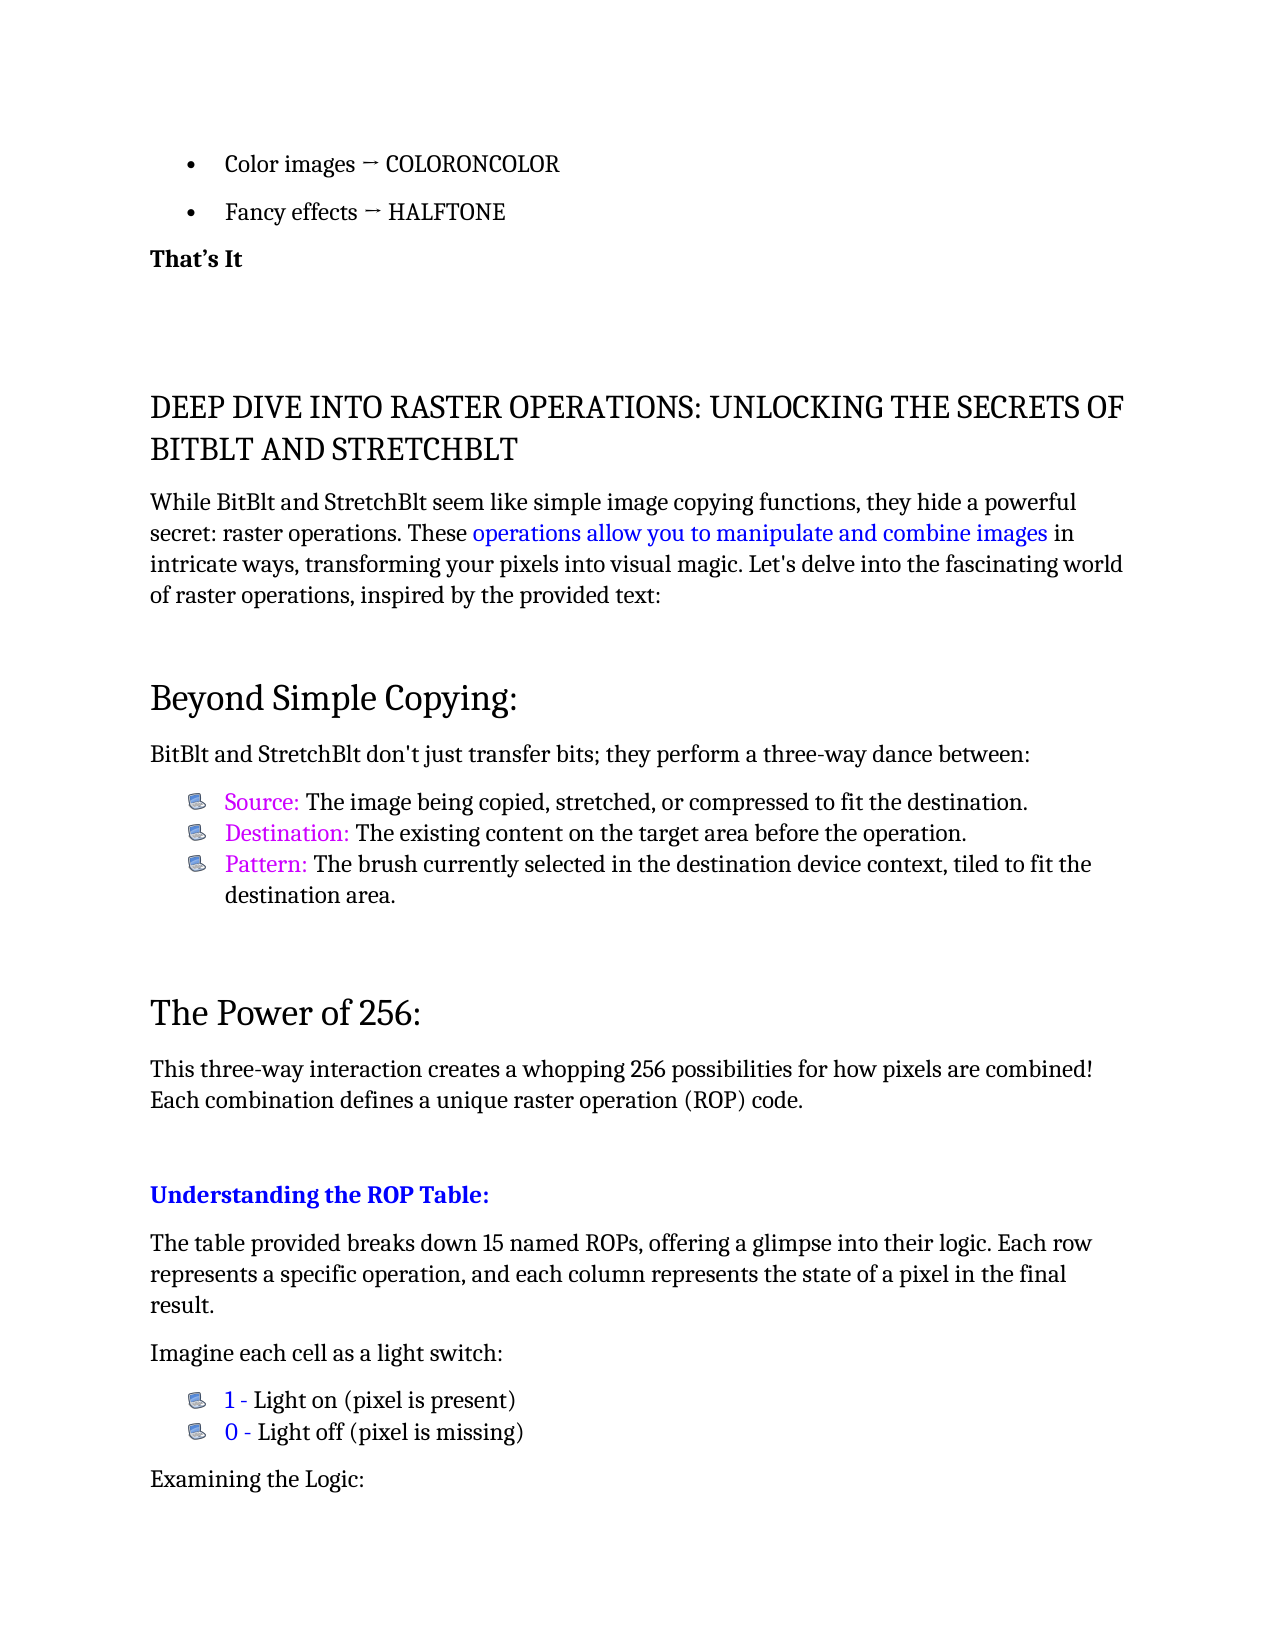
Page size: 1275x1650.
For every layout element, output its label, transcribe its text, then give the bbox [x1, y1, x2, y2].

list Fancy effects → HALFTONE [187, 198, 1125, 226]
list 0 - Light off (pixel is missing) [187, 1417, 1125, 1446]
picture [188, 824, 206, 841]
text While BitBlt and StretchBlt seem like simple image copying functions, they hide a powerful secret: raster operations. These operations allow you to manipulate and combine images in intricate ways, transforming your pixels into visual magic. Let's delve into the fascinating world of raster operations, inspired by the provided text: [150, 488, 1125, 610]
text Imagine each cell as a light switch: [150, 1339, 1125, 1367]
text This three-way interaction creates a whopping 256 possibilities for how pixels are combined! Each combination defines a unique raster operation (ROP) code. [150, 1055, 1125, 1114]
text Understanding the ROP Table: [150, 1181, 1125, 1210]
picture [188, 1392, 206, 1409]
text The table provided breaks down 15 named ROPs, offering a glimpse into their logic. Each row represents a specific operation, and each column represents the state of a pixel in the final result. [150, 1229, 1125, 1320]
text BitBlt and StretchBlt don't just transfer bits; they perform a three-way dance between: [150, 740, 1125, 768]
picture [188, 793, 206, 810]
text Beyond Simple Copying: [150, 676, 1125, 719]
list Pattern: The brush currently selected in the destination device context, tiled to fit the destination area. [187, 849, 1125, 909]
list 1 - Light on (pixel is present) [187, 1386, 1125, 1415]
list Source: The image being copied, stretched, or compressed to fit the destination. [187, 787, 1125, 816]
text Examining the Logic: [150, 1465, 1125, 1494]
picture [188, 855, 206, 872]
text DEEP DIVE INTO RASTER OPERATIONS: UNLOCKING THE SECRETS OF BITBLT AND STRETCHBLT [150, 388, 1125, 468]
picture [188, 1423, 206, 1440]
list Destination: The existing content on the target area before the operation. [187, 818, 1125, 847]
list Color images → COLORONCOLOR [187, 150, 1125, 179]
text The Power of 256: [150, 991, 1125, 1034]
text That’s It [150, 245, 1125, 274]
